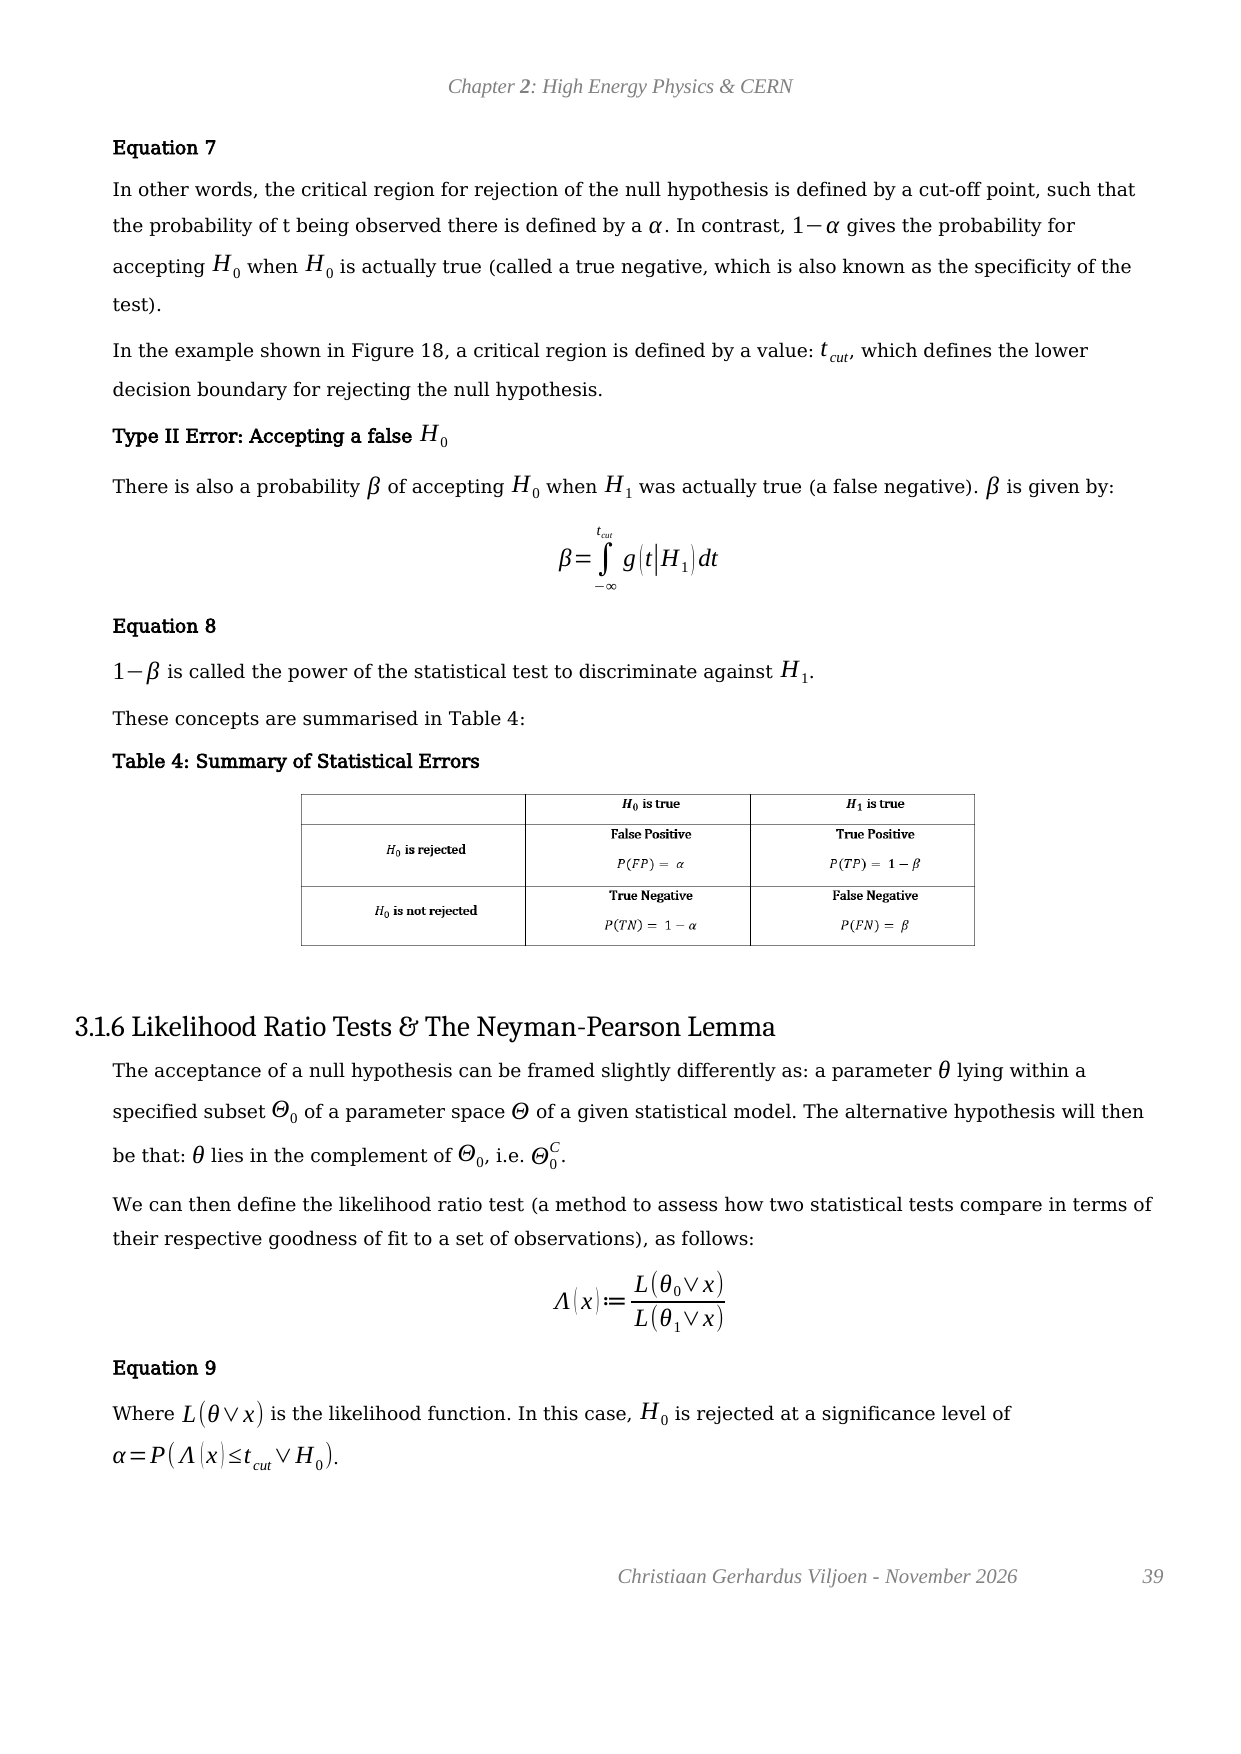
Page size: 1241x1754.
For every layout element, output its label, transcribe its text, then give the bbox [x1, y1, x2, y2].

text The acceptance of a null hypothesis can be framed slightly differently as: a parameter lying within a specified subset of a parameter space of a given statistical model. The alternative hypothesis will then be that: lies in the complement of , i.e. . [112, 1057, 1165, 1173]
text is called the power of the statistical test to discriminate against . [112, 656, 1165, 687]
text These concepts are summarised in Table 4: [112, 707, 1165, 729]
text There is also a probability of accepting when was actually true (a false negative). is given by: [112, 470, 1165, 502]
text Equation 8 [112, 614, 1165, 636]
text Table 4: Summary of Statistical Errors [112, 749, 1165, 771]
text In other words, the critical region for rejection of the null hypothesis is defined by a cut-off point, such that the probability of t being observed there is defined by a . In contrast, gives the probability for accepting when is actually true (called a true negative, which is also known as the specificity of the test). [112, 177, 1165, 315]
text Equation 9 [112, 1356, 1165, 1378]
subtitle Likelihood Ratio Tests & The Neyman-Pearson Lemma [75, 1011, 1165, 1044]
text In the example shown in Figure 18, a critical region is defined by a value: , which defines the lower decision boundary for rejecting the null hypothesis. [112, 335, 1165, 400]
text Equation 7 [112, 135, 1165, 158]
picture [295, 791, 983, 962]
text Type II Error: Accepting a false [112, 419, 1165, 451]
text Where is the likelihood function. In this case, is rejected at a significance level of . [112, 1398, 1165, 1473]
text We can then define the likelihood ratio test (a method to assess how two statistical tests compare in terms of their respective goodness of fit to a set of observations), as follows: [112, 1193, 1165, 1249]
